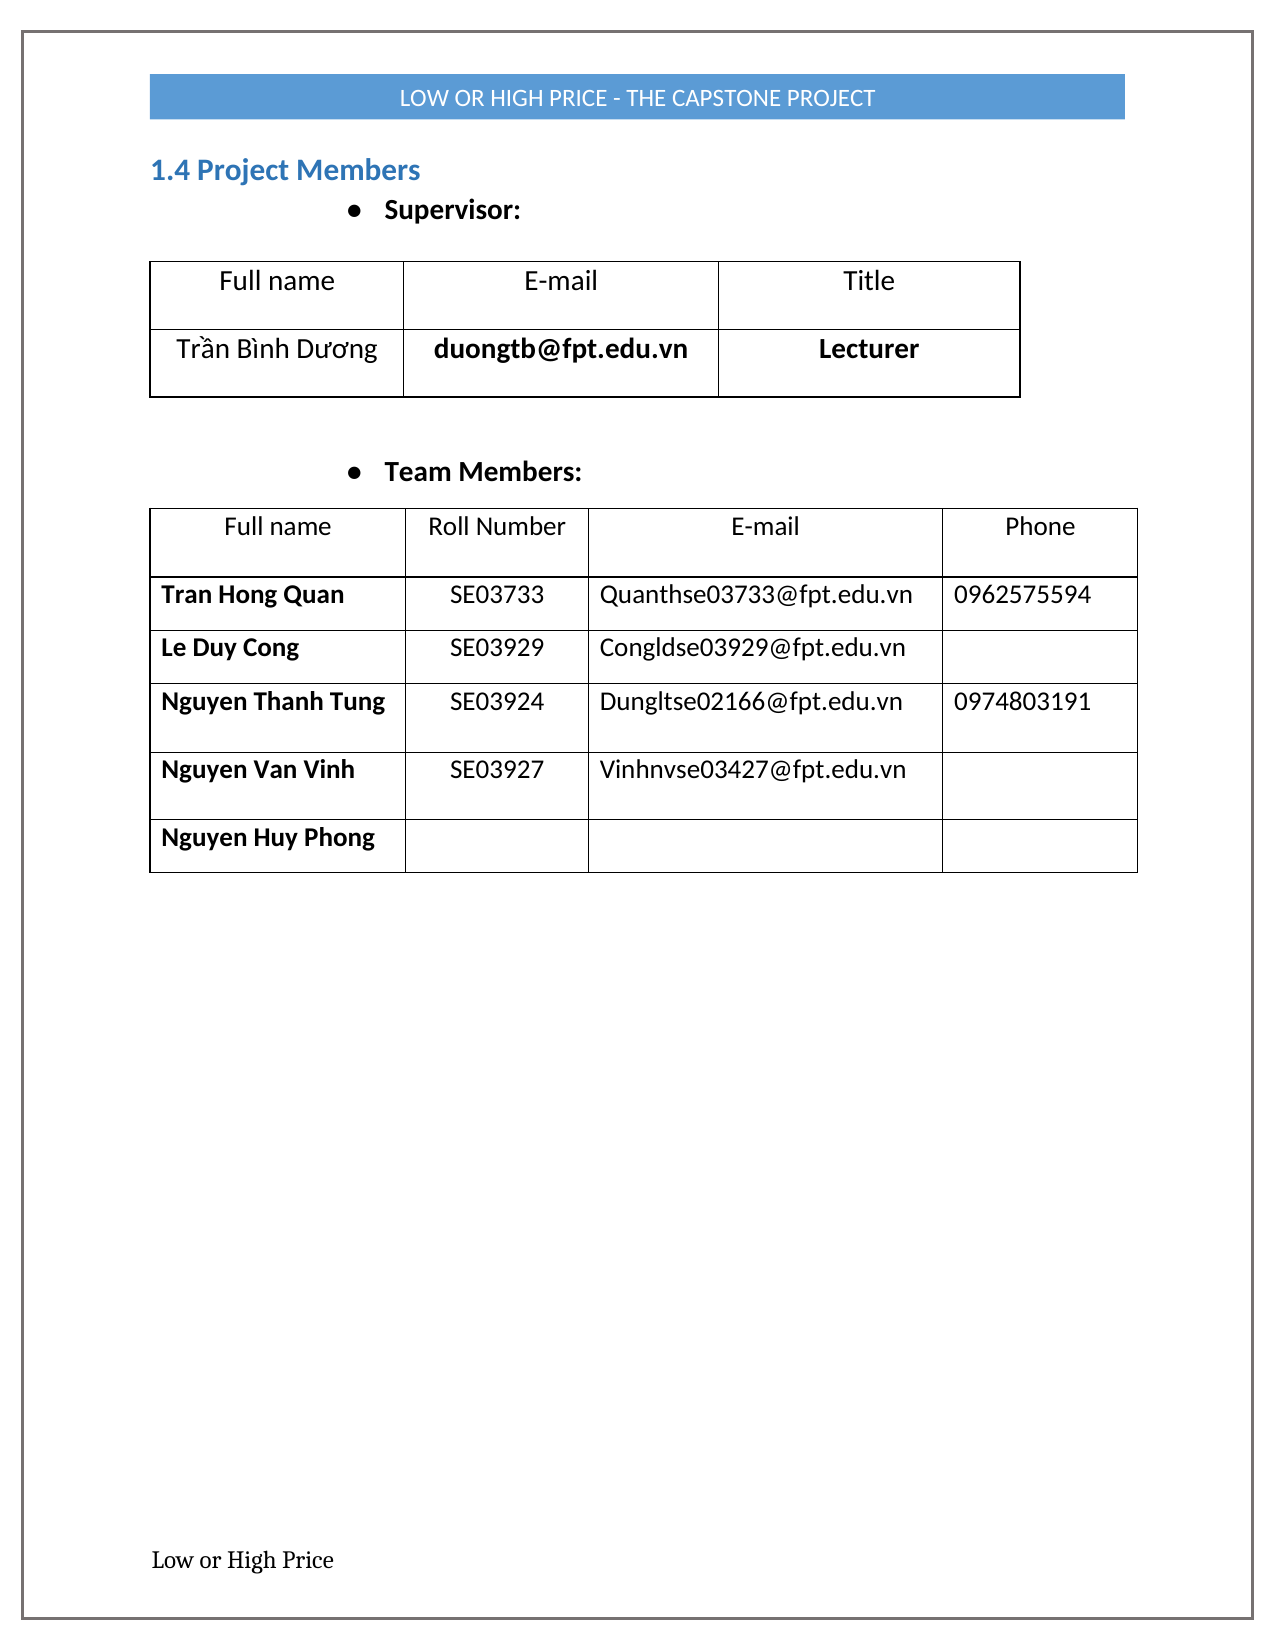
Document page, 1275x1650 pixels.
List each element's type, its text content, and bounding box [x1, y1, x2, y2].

table_header E-mail [589, 509, 942, 576]
table_cell 0974803191 [943, 684, 1137, 752]
list Team Members: [347, 453, 1125, 488]
table_header Full name [151, 509, 405, 576]
table_cell SE03733 [406, 578, 588, 629]
table_header Phone [943, 509, 1137, 576]
table_cell Nguyen Van Vinh [151, 753, 405, 819]
table_cell Quanthse03733@fpt.edu.vn [589, 578, 942, 629]
table_cell [589, 820, 942, 872]
table_cell Nguyen Thanh Tung [151, 684, 405, 752]
table_cell [943, 820, 1137, 872]
list Supervisor: [347, 191, 1125, 227]
table_cell Congldse03929@fpt.edu.vn [589, 631, 942, 683]
table_cell 0962575594 [943, 578, 1137, 629]
table_header Title [719, 262, 1019, 329]
table_cell SE03924 [406, 684, 588, 752]
table_header Roll Number [406, 509, 588, 576]
table_cell [406, 820, 588, 872]
table_cell SE03927 [406, 753, 588, 819]
subtitle 1.4 Project Members [150, 150, 1125, 188]
table_cell Lecturer [719, 330, 1019, 396]
table_cell SE03929 [406, 631, 588, 683]
table_cell Dungltse02166@fpt.edu.vn [589, 684, 942, 752]
table_cell Tran Hong Quan [151, 578, 405, 629]
table_cell Trần Bình Dương [151, 330, 403, 396]
table_cell [943, 753, 1137, 819]
table_cell Vinhnvse03427@fpt.edu.vn [589, 753, 942, 819]
table_cell duongtb@fpt.edu.vn [404, 330, 718, 396]
table_cell [943, 631, 1137, 683]
table_cell Le Duy Cong [151, 631, 405, 683]
table_header Full name [151, 262, 403, 329]
table_cell Nguyen Huy Phong [151, 820, 405, 872]
table_header E-mail [404, 262, 718, 329]
